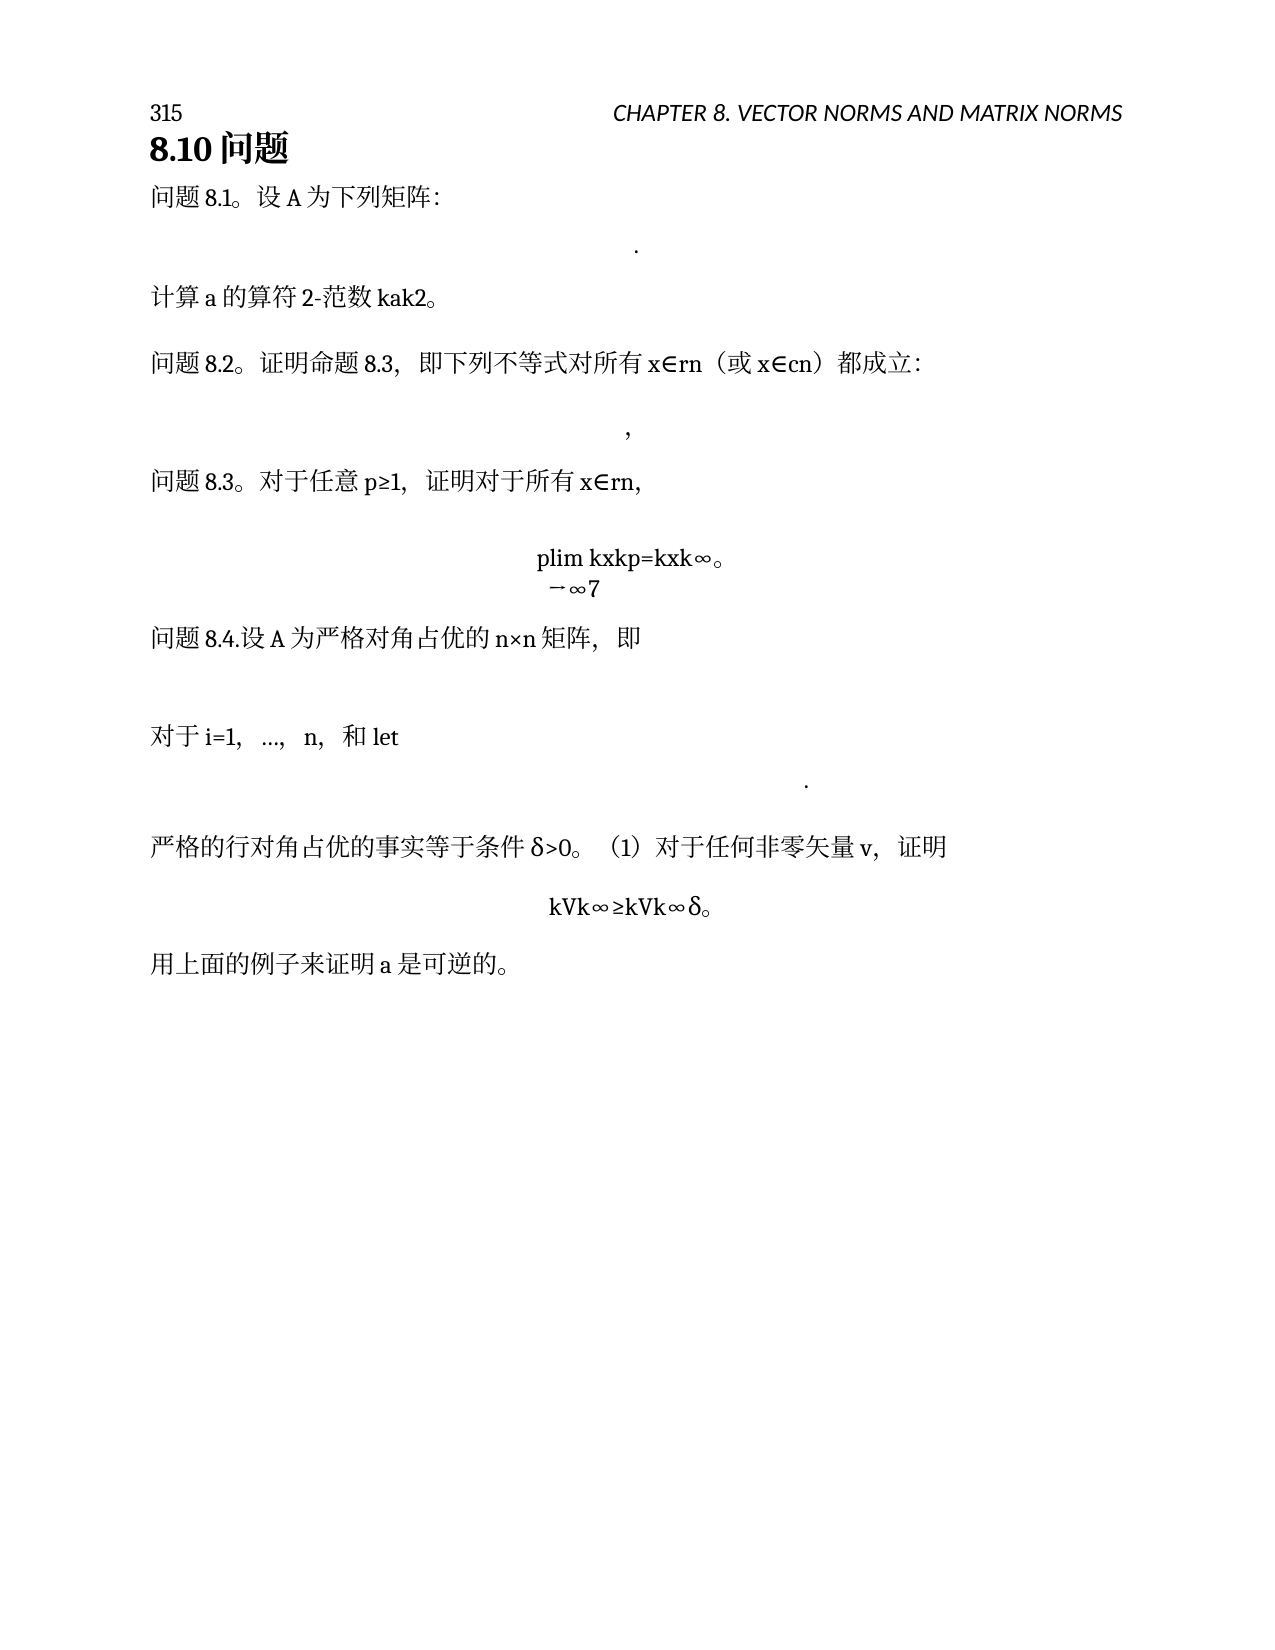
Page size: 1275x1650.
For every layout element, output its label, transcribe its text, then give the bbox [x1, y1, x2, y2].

text 问题8.2。证明命题8.3，即下列不等式对所有x∈rn（或x∈cn）都成立： [150, 349, 1125, 378]
text 问题8.4.设A为严格对角占优的n×n矩阵，即 [150, 625, 1125, 654]
text 严格的行对角占优的事实等于条件δ>0。（1）对于任何非零矢量v，证明 [150, 834, 1125, 863]
text plim kxkp=kxk∞。 [285, 544, 990, 573]
text 问题8.3。对于任意p≥1，证明对于所有x∈rn， [150, 468, 1125, 497]
text 问题8.1。设A为下列矩阵： [150, 183, 1125, 212]
text 用上面的例子来证明a是可逆的。 [150, 951, 1125, 980]
text →∞7 [547, 575, 1125, 604]
text . [487, 766, 1125, 794]
text 计算a的算符2-范数kak2。 [150, 283, 1125, 312]
subtitle 8.10问题 [149, 130, 1125, 171]
text kVk∞≥kVk∞δ。 [285, 892, 990, 921]
text 对于i=1，…，n，和let [150, 723, 775, 752]
text ， [304, 413, 969, 442]
text . [304, 231, 968, 259]
